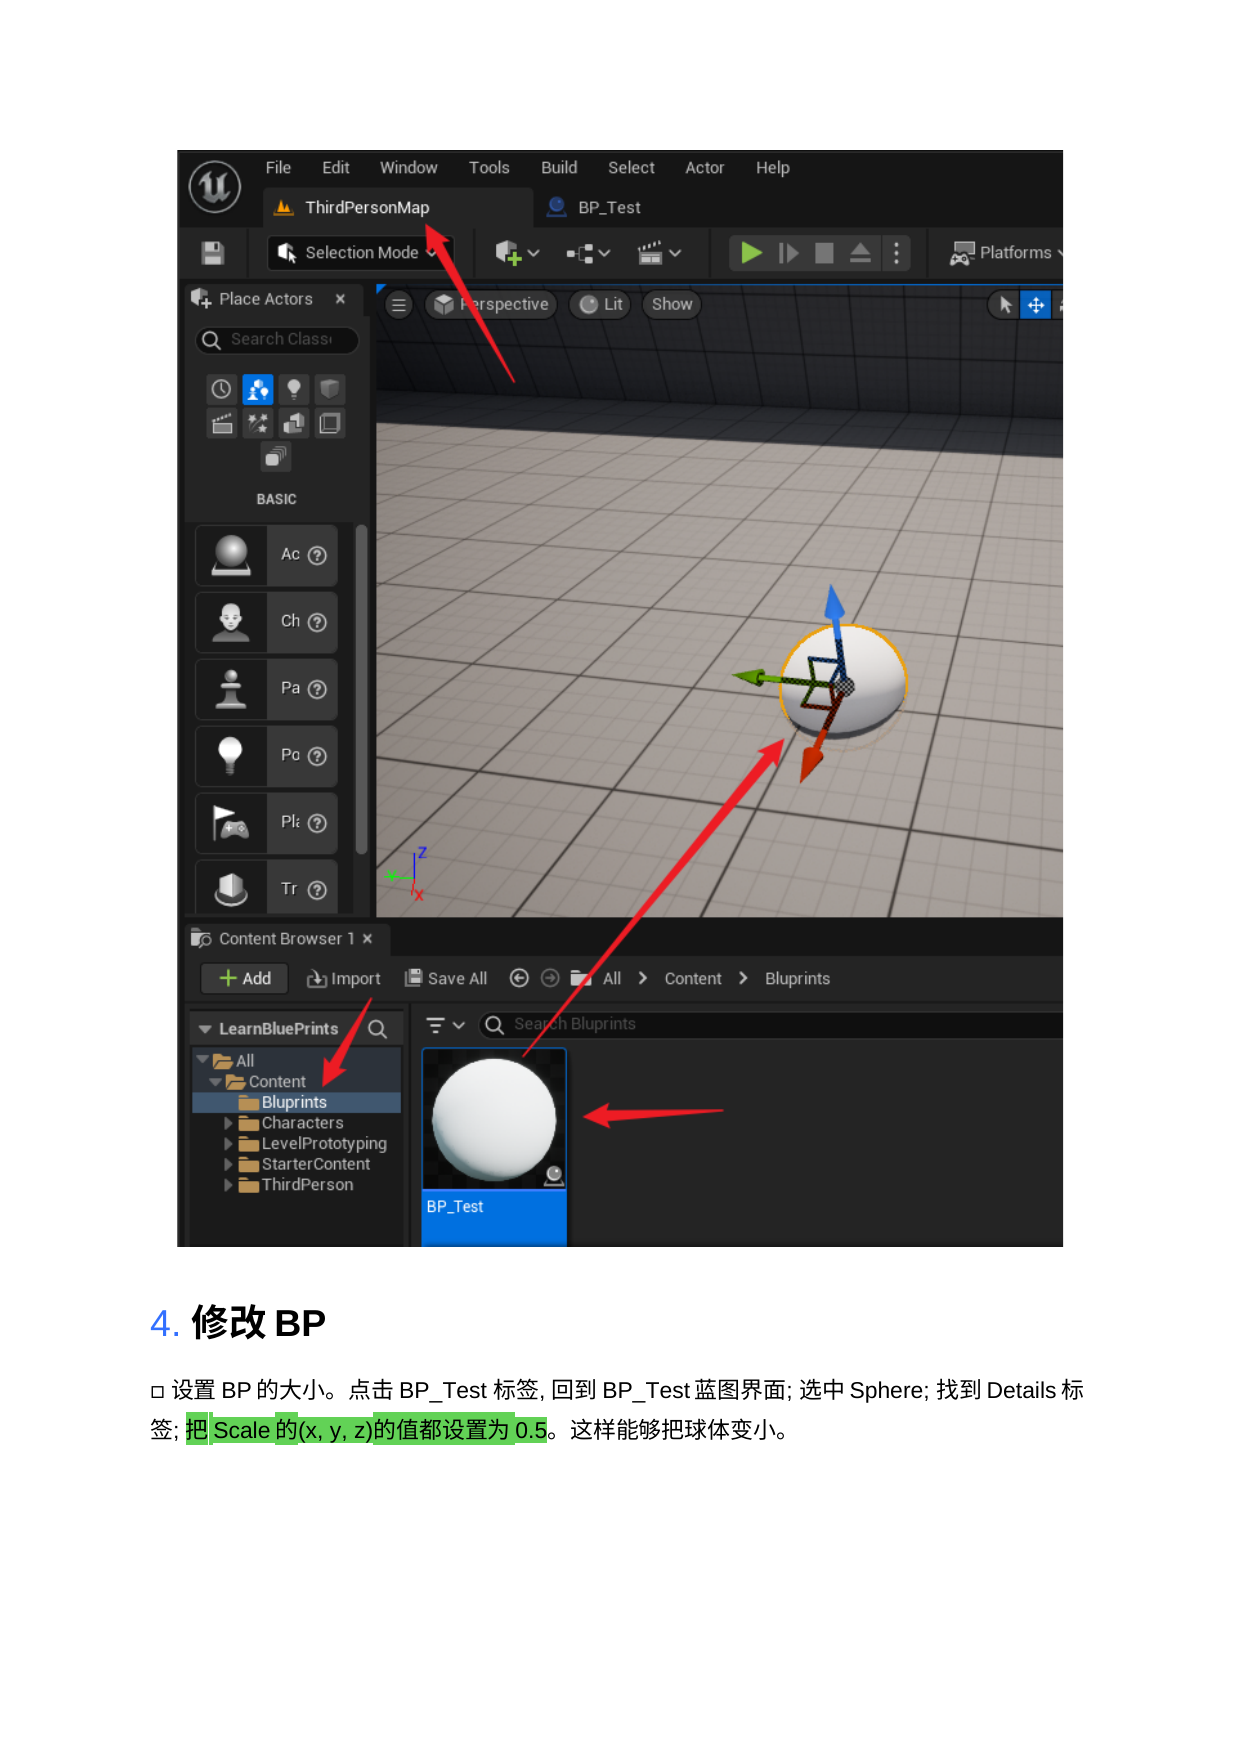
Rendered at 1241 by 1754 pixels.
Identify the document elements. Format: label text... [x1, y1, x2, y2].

list 设置BP的大小。点击 BP_Test 标签, 回到BP_Test蓝图界面; 选中Sphere; 找到Details标签; 把Scale的(x, y, z)的值都设置为0.5。这样能够把球体变小。 [150, 1372, 1090, 1445]
text 4. 修改BP [150, 1292, 1090, 1347]
picture [177, 150, 1064, 1247]
